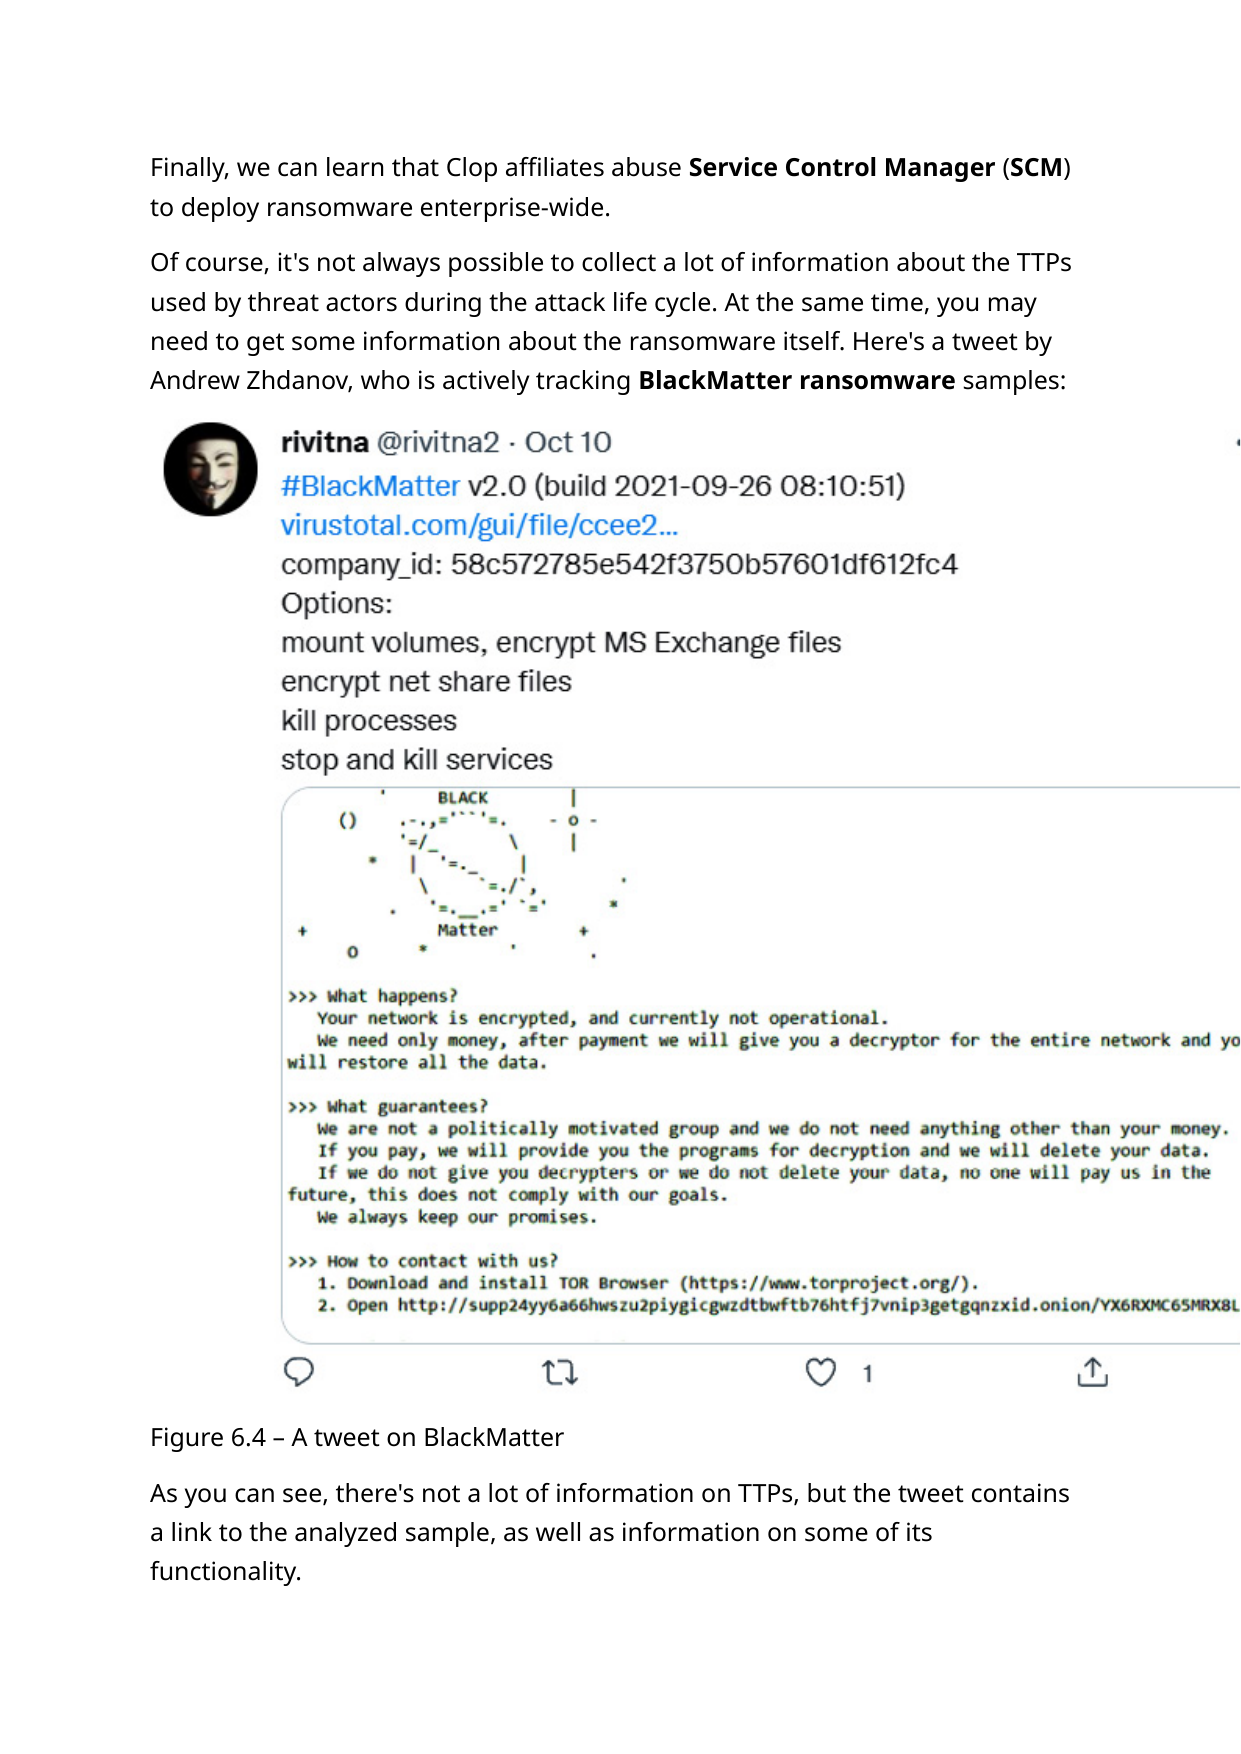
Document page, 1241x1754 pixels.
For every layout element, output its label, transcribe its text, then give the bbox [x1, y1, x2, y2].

picture [150, 418, 1241, 1398]
text Finally, we can learn that Clop affiliates abuse Service Control Manager (SCM) to deploy ransomware enterprise-wide. [150, 150, 1090, 223]
text Figure 6.4 – A tweet on BlackMatter [150, 1420, 1090, 1454]
text Of course, it's not always possible to collect a lot of information about the TTPs used by threat actors during the attack life cycle. At the same time, you may need to get some information about the ransomware itself. Here's a tweet by Andrew Zhdanov, who is actively tracking BlackMatter ransomware samples: [150, 245, 1090, 397]
text As you can see, there's not a lot of information on TTPs, but the tweet contains a link to the analyzed sample, as well as information on some of its functionality. [150, 1476, 1090, 1588]
